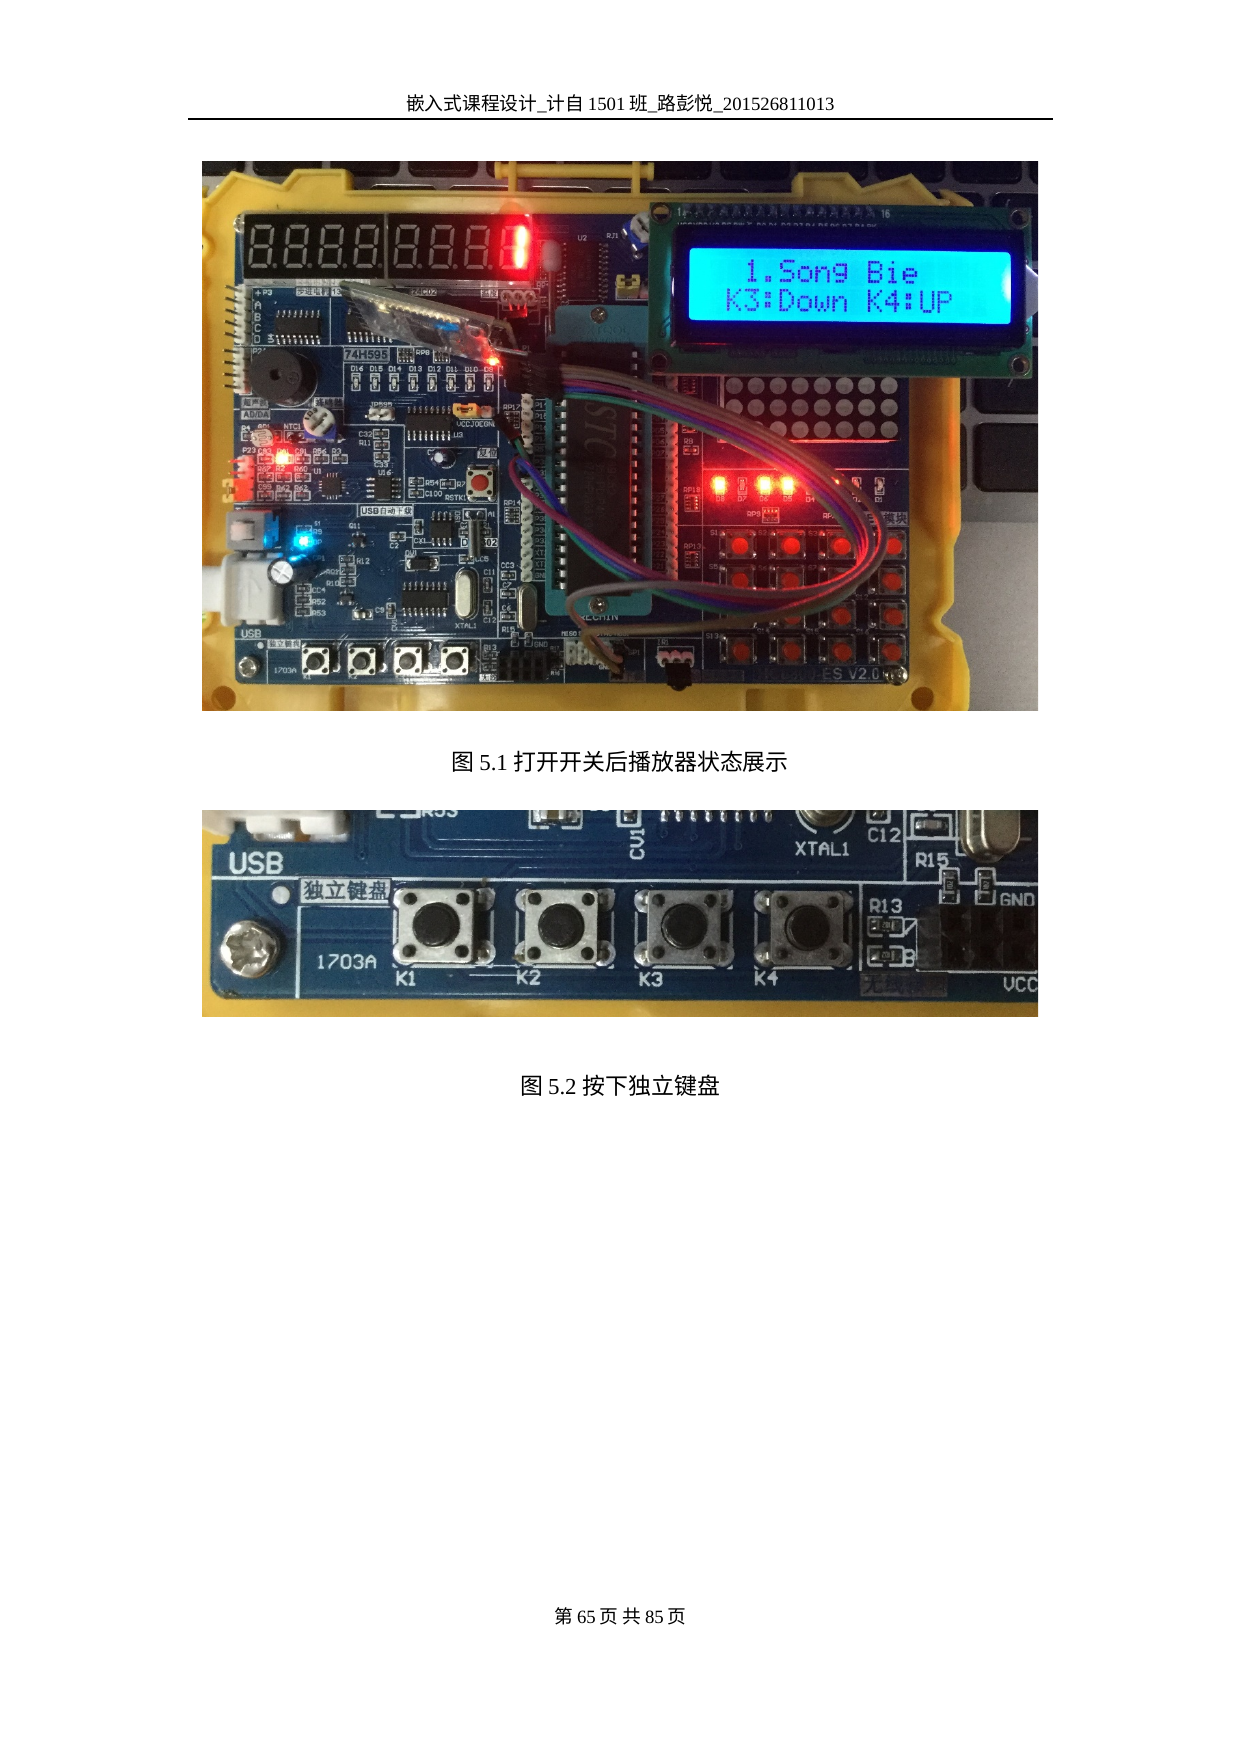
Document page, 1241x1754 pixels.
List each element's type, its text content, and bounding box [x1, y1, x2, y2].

picture [202, 810, 1039, 1017]
text 图5.1 打开开关后播放器状态展示 [187, 728, 1053, 793]
picture [202, 161, 1039, 711]
text 图5.2 按下独立键盘 [187, 1052, 1053, 1117]
